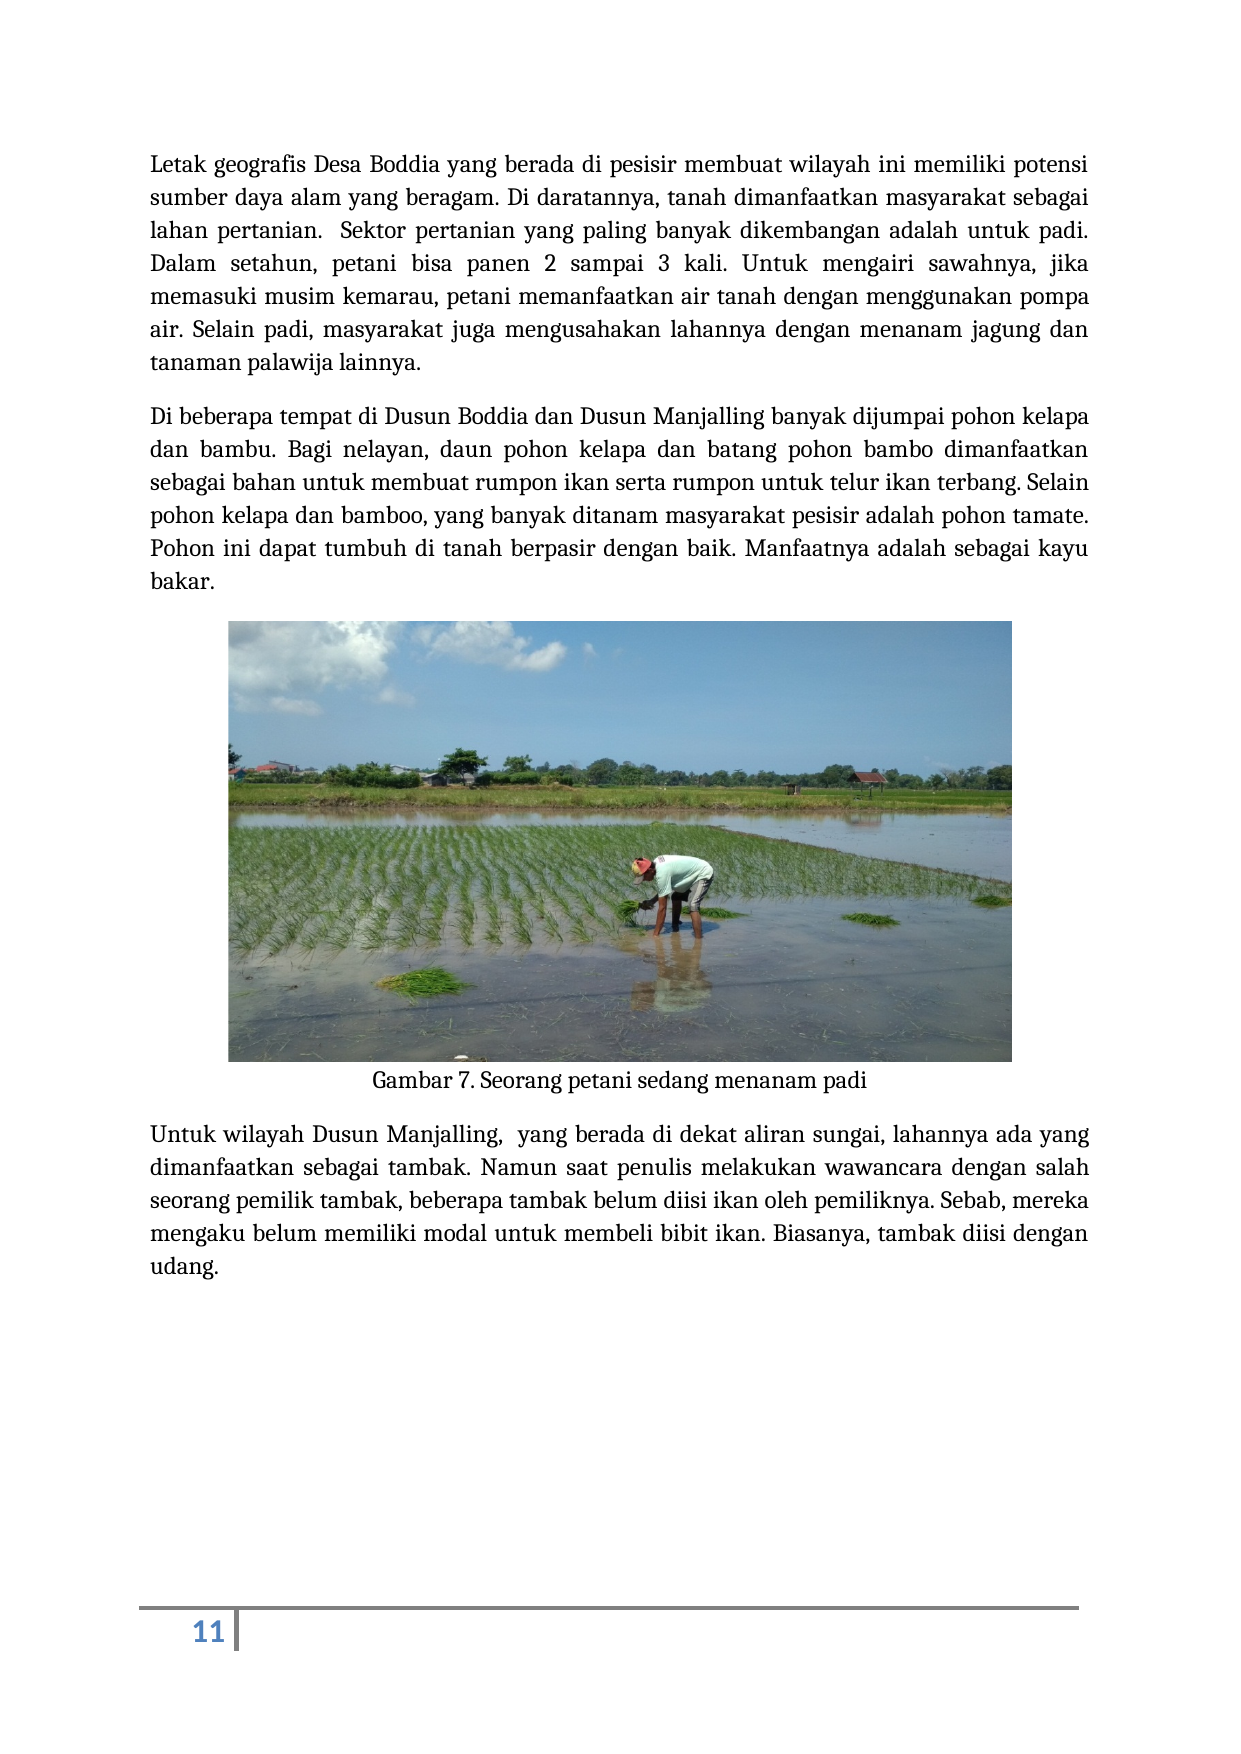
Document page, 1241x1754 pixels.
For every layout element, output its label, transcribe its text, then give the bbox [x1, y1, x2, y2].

text Di beberapa tempat di Dusun Boddia dan Dusun Manjalling banyak dijumpai pohon kelapa dan bambu. Bagi nelayan, daun pohon kelapa dan batang pohon bambo dimanfaatkan sebagai bahan untuk membuat rumpon ikan serta rumpon untuk telur ikan terbang. Selain pohon kelapa dan bamboo, yang banyak ditanam masyarakat pesisir adalah pohon tamate. Pohon ini dapat tumbuh di tanah berpasir dengan baik. Manfaatnya adalah sebagai kayu bakar. [150, 402, 1090, 596]
picture [228, 621, 1012, 1062]
text Gambar 7. Seorang petani sedang menanam padi [150, 1066, 1090, 1094]
text Letak geografis Desa Boddia yang berada di pesisir membuat wilayah ini memiliki potensi sumber daya alam yang beragam. Di daratannya, tanah dimanfaatkan masyarakat sebagai lahan pertanian. Sektor pertanian yang paling banyak dikembangan adalah untuk padi. Dalam setahun, petani bisa panen 2 sampai 3 kali. Untuk mengairi sawahnya, jika memasuki musim kemarau, petani memanfaatkan air tanah dengan menggunakan pompa air. Selain padi, masyarakat juga mengusahakan lahannya dengan menanam jagung dan tanaman palawija lainnya. [150, 150, 1090, 377]
text Untuk wilayah Dusun Manjalling, yang berada di dekat aliran sungai, lahannya ada yang dimanfaatkan sebagai tambak. Namun saat penulis melakukan wawancara dengan salah seorang pemilik tambak, beberapa tambak belum diisi ikan oleh pemiliknya. Sebab, mereka mengaku belum memiliki modal untuk membeli bibit ikan. Biasanya, tambak diisi dengan udang. [150, 1119, 1090, 1280]
